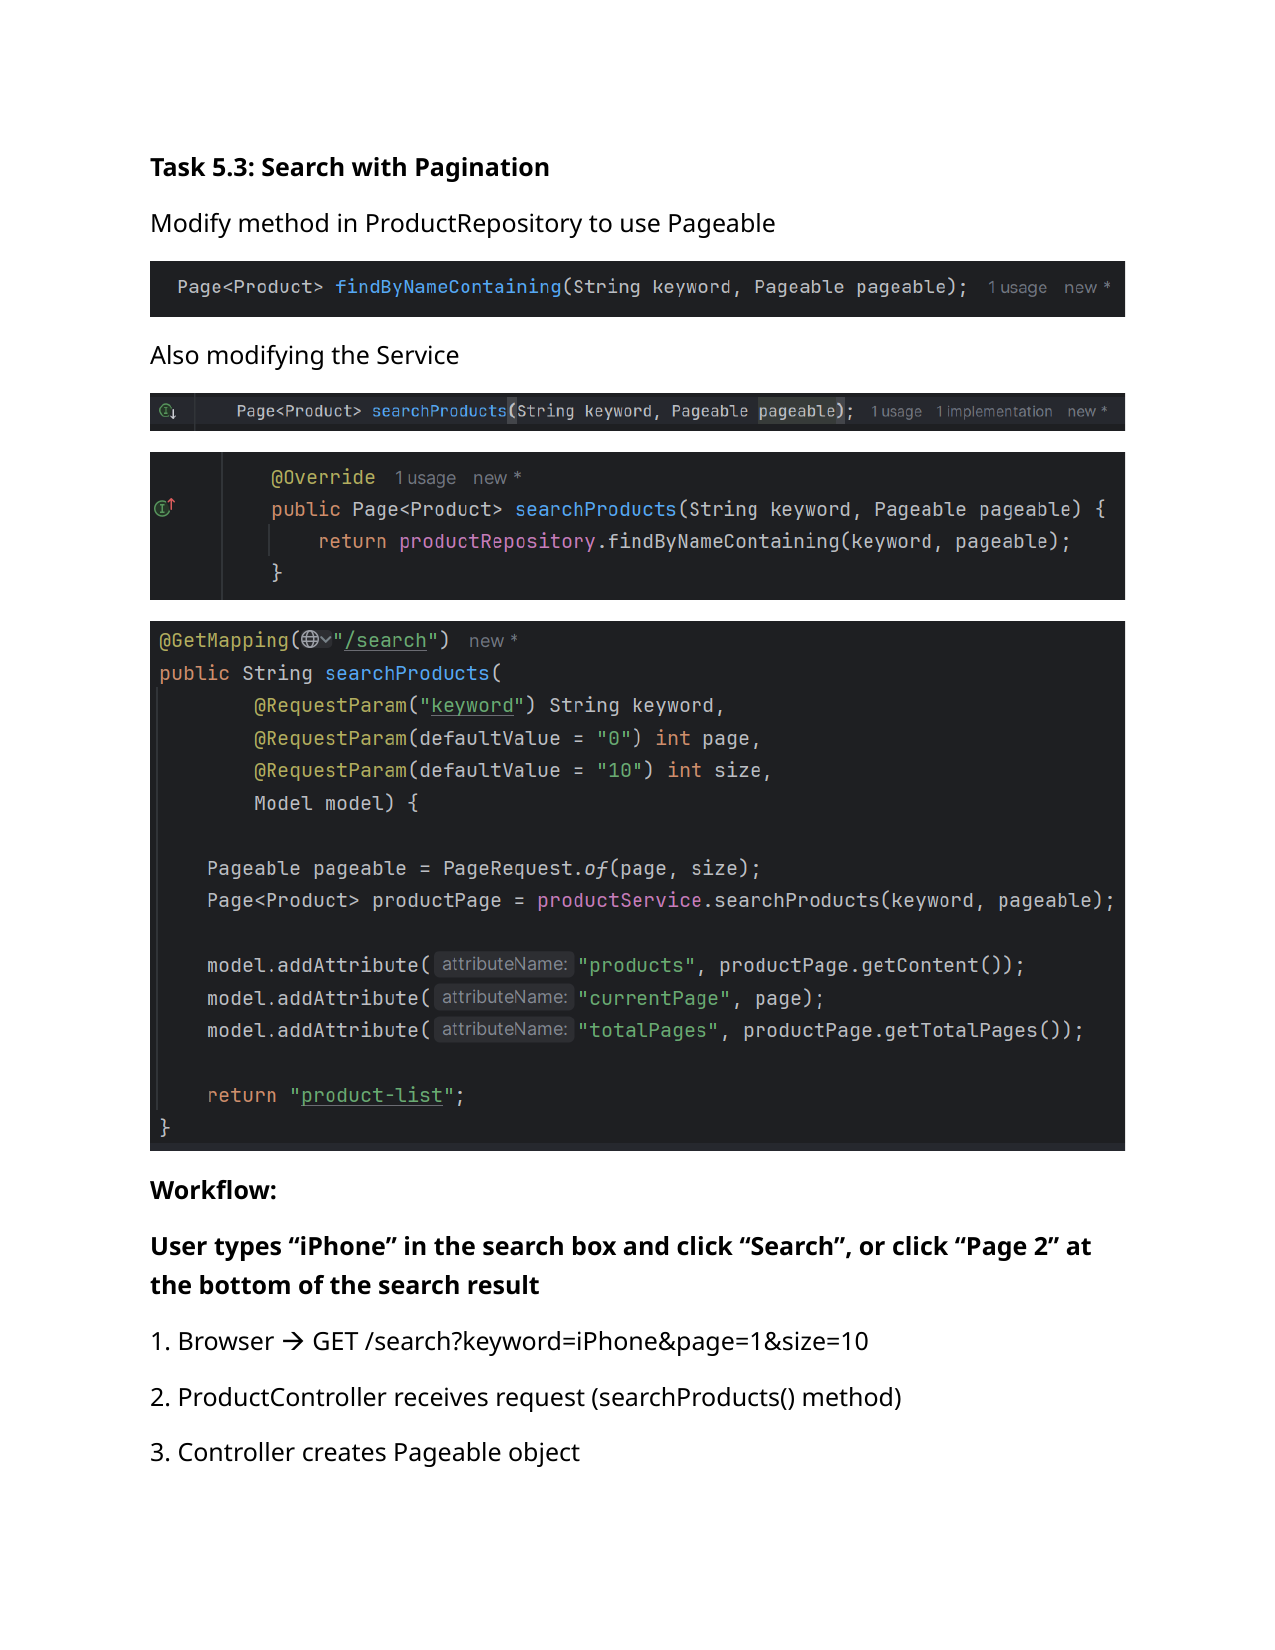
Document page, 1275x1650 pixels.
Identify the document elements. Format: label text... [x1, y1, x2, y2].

text Also modifying the Service [150, 338, 1125, 372]
text Workflow: [150, 1173, 1125, 1207]
picture [150, 452, 1125, 600]
picture [150, 621, 1125, 1151]
text Modify method in ProductRepository to use Pageable [150, 206, 1125, 240]
picture [150, 261, 1125, 317]
text User types “iPhone” in the search box and click “Search”, or click “Page 2” at the bottom of the search result [150, 1228, 1125, 1302]
text 2. ProductController receives request (searchProducts() method) [150, 1379, 1125, 1413]
text 1. Browser GET /search?keyword=iPhone&page=1&size=10 [150, 1323, 1125, 1357]
text Task 5.3: Search with Pagination [150, 150, 1125, 184]
picture [150, 393, 1125, 431]
text 3. Controller creates Pageable object [150, 1435, 1125, 1469]
